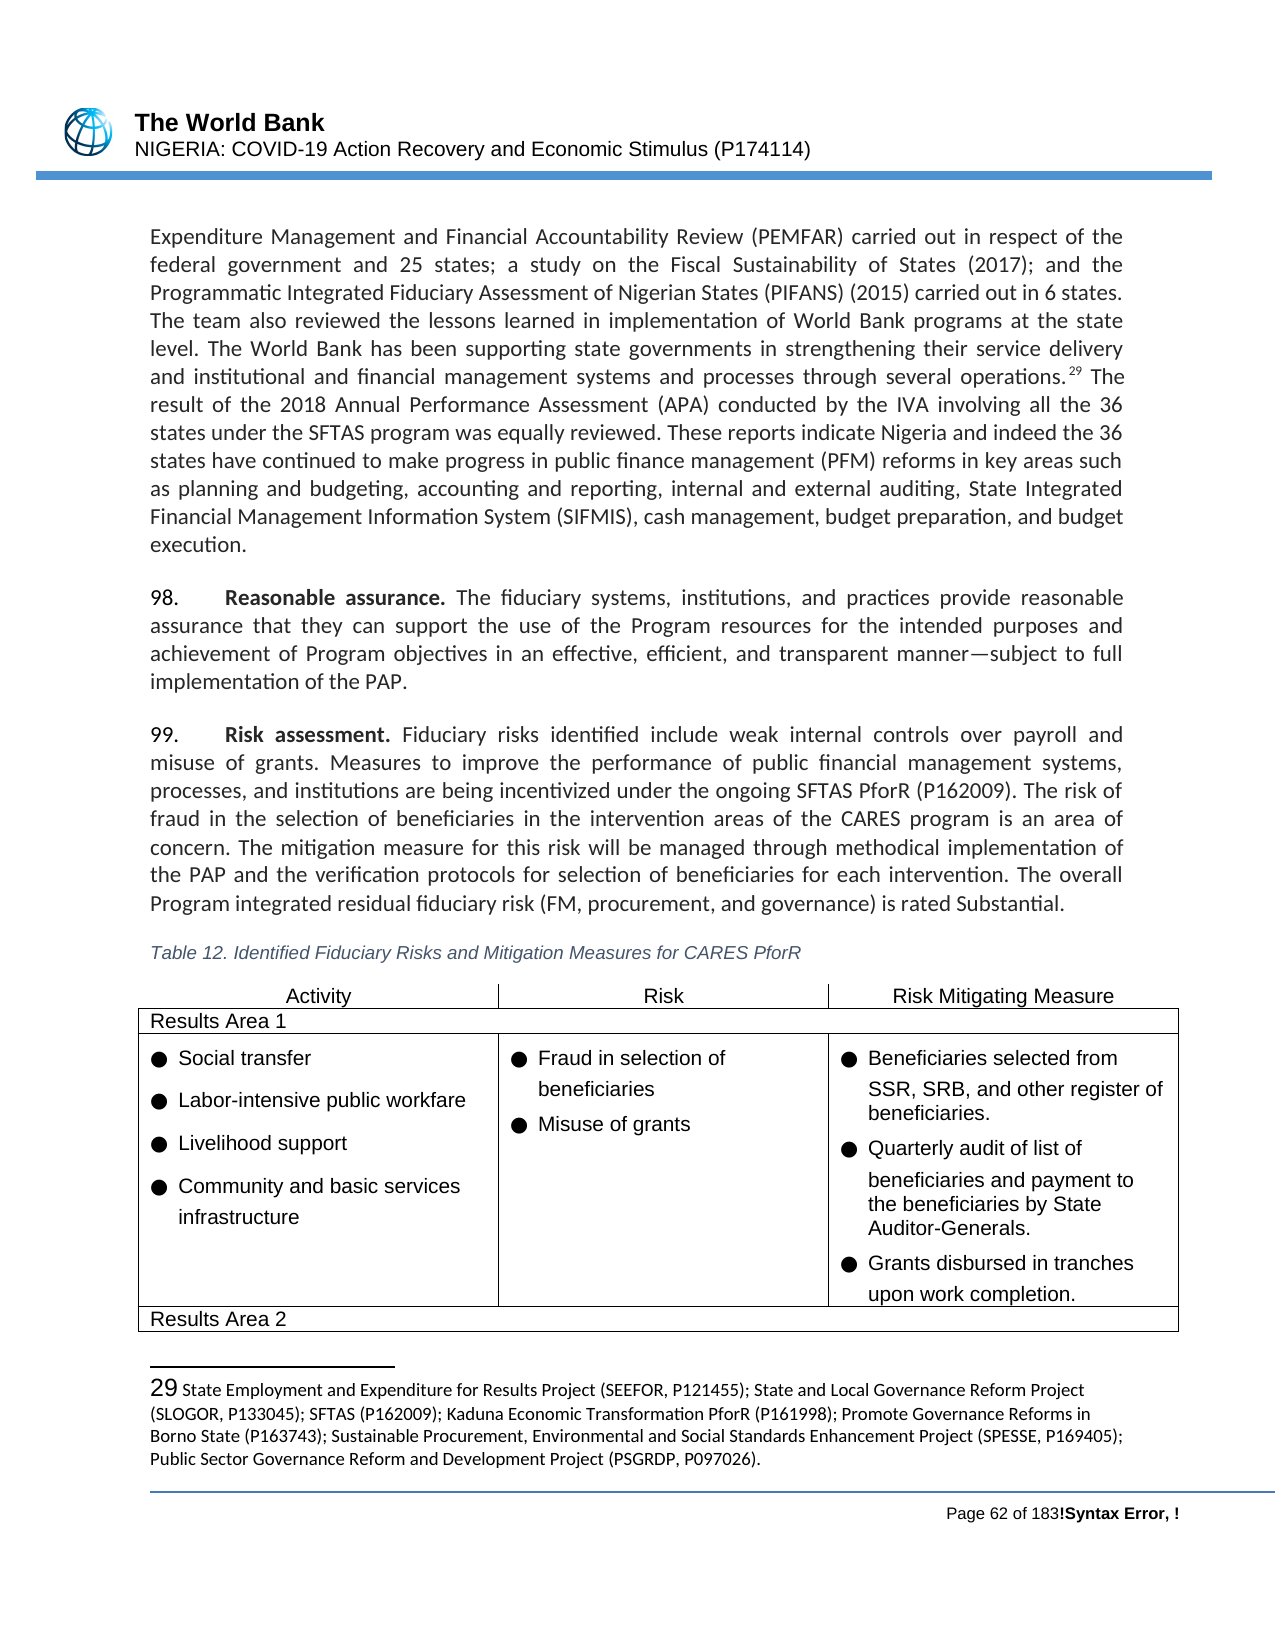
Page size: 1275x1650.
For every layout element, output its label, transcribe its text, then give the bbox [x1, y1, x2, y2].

table_header Risk Mitigating Measure [829, 984, 1178, 1008]
table_cell Social transfer Labor-intensive public workfare Livelihood support Community and basic services infrastructure [139, 1034, 498, 1306]
table_header Risk [499, 984, 828, 1008]
text Table 12. Identified Fiduciary Risks and Mitigation Measures for CARES PforR [150, 942, 1125, 963]
table_cell Results Area 2 [139, 1307, 1178, 1331]
picture [95, 108, 113, 144]
table_cell Beneficiaries selected from SSR, SRB, and other register of beneficiaries. Quarterly audit of list of beneficiaries and payment to the beneficiaries by State Auditor-Generals. Grants disbursed in tranches upon work completion. [829, 1034, 1178, 1306]
picture [64, 108, 113, 156]
picture [86, 118, 92, 126]
list Reasonable assurance. The fiduciary systems, institutions, and practices provide reasonable assurance that they can support the use of the Program resources for the intended purposes and achievement of Program objectives in an effective, efficient, and transparent manner—subject to full implementation of the PAP. [150, 583, 1125, 696]
picture [79, 116, 86, 122]
list Risk assessment. Fiduciary risks identified include weak internal controls over payroll and misuse of grants. Measures to improve the performance of public financial management systems, processes, and institutions are being incentivized under the ongoing SFTAS PforR (P162009). The risk of fraud in the selection of beneficiaries in the intervention areas of the CARES program is an area of concern. The mitigation measure for this risk will be managed through methodical implementation of the PAP and the verification protocols for selection of beneficiaries for each intervention. The overall Program integrated residual fiduciary risk (FM, procurement, and governance) is rated Substantial. [150, 721, 1125, 917]
table_cell Results Area 1 [139, 1009, 1178, 1033]
table_header Activity [139, 984, 498, 1008]
table_cell Fraud in selection of beneficiaries Misuse of grants [499, 1034, 828, 1306]
